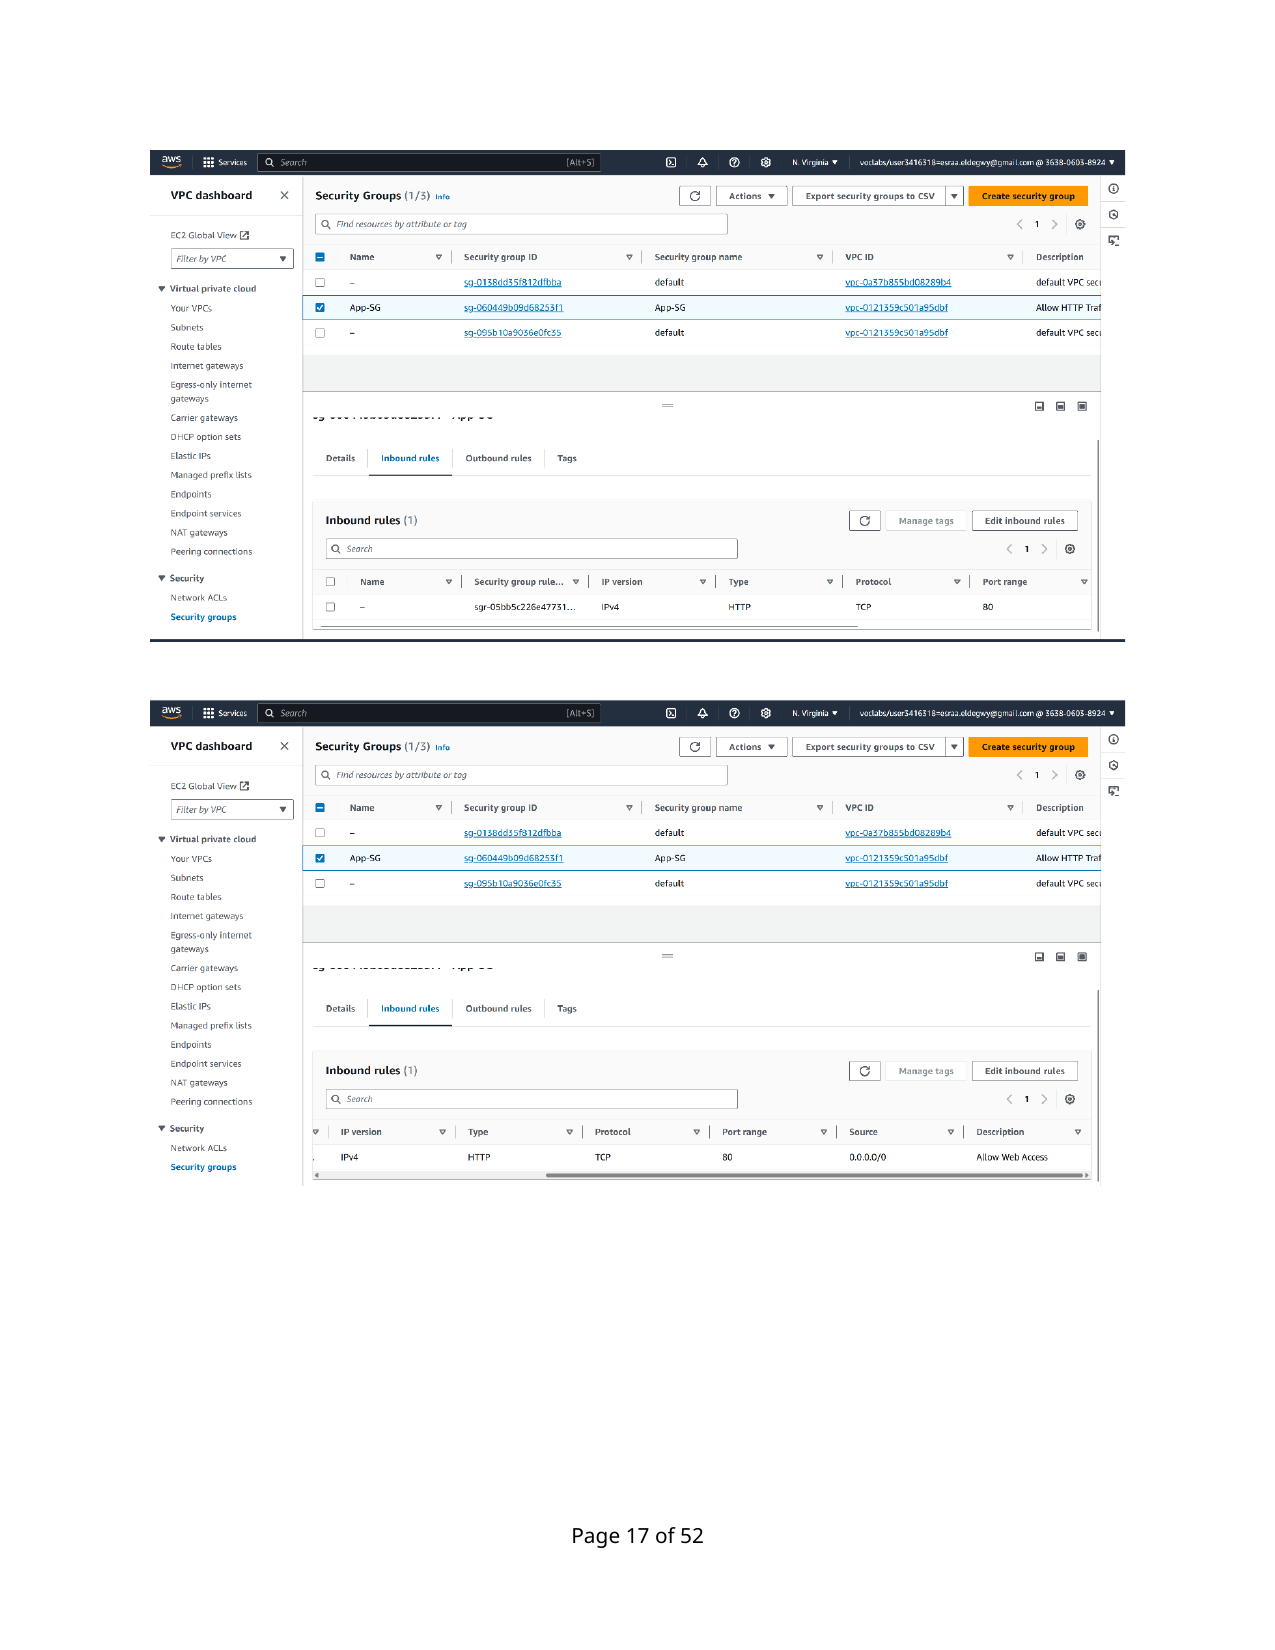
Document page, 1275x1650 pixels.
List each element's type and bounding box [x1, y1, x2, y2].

picture [150, 150, 1125, 642]
picture [150, 699, 1125, 1186]
